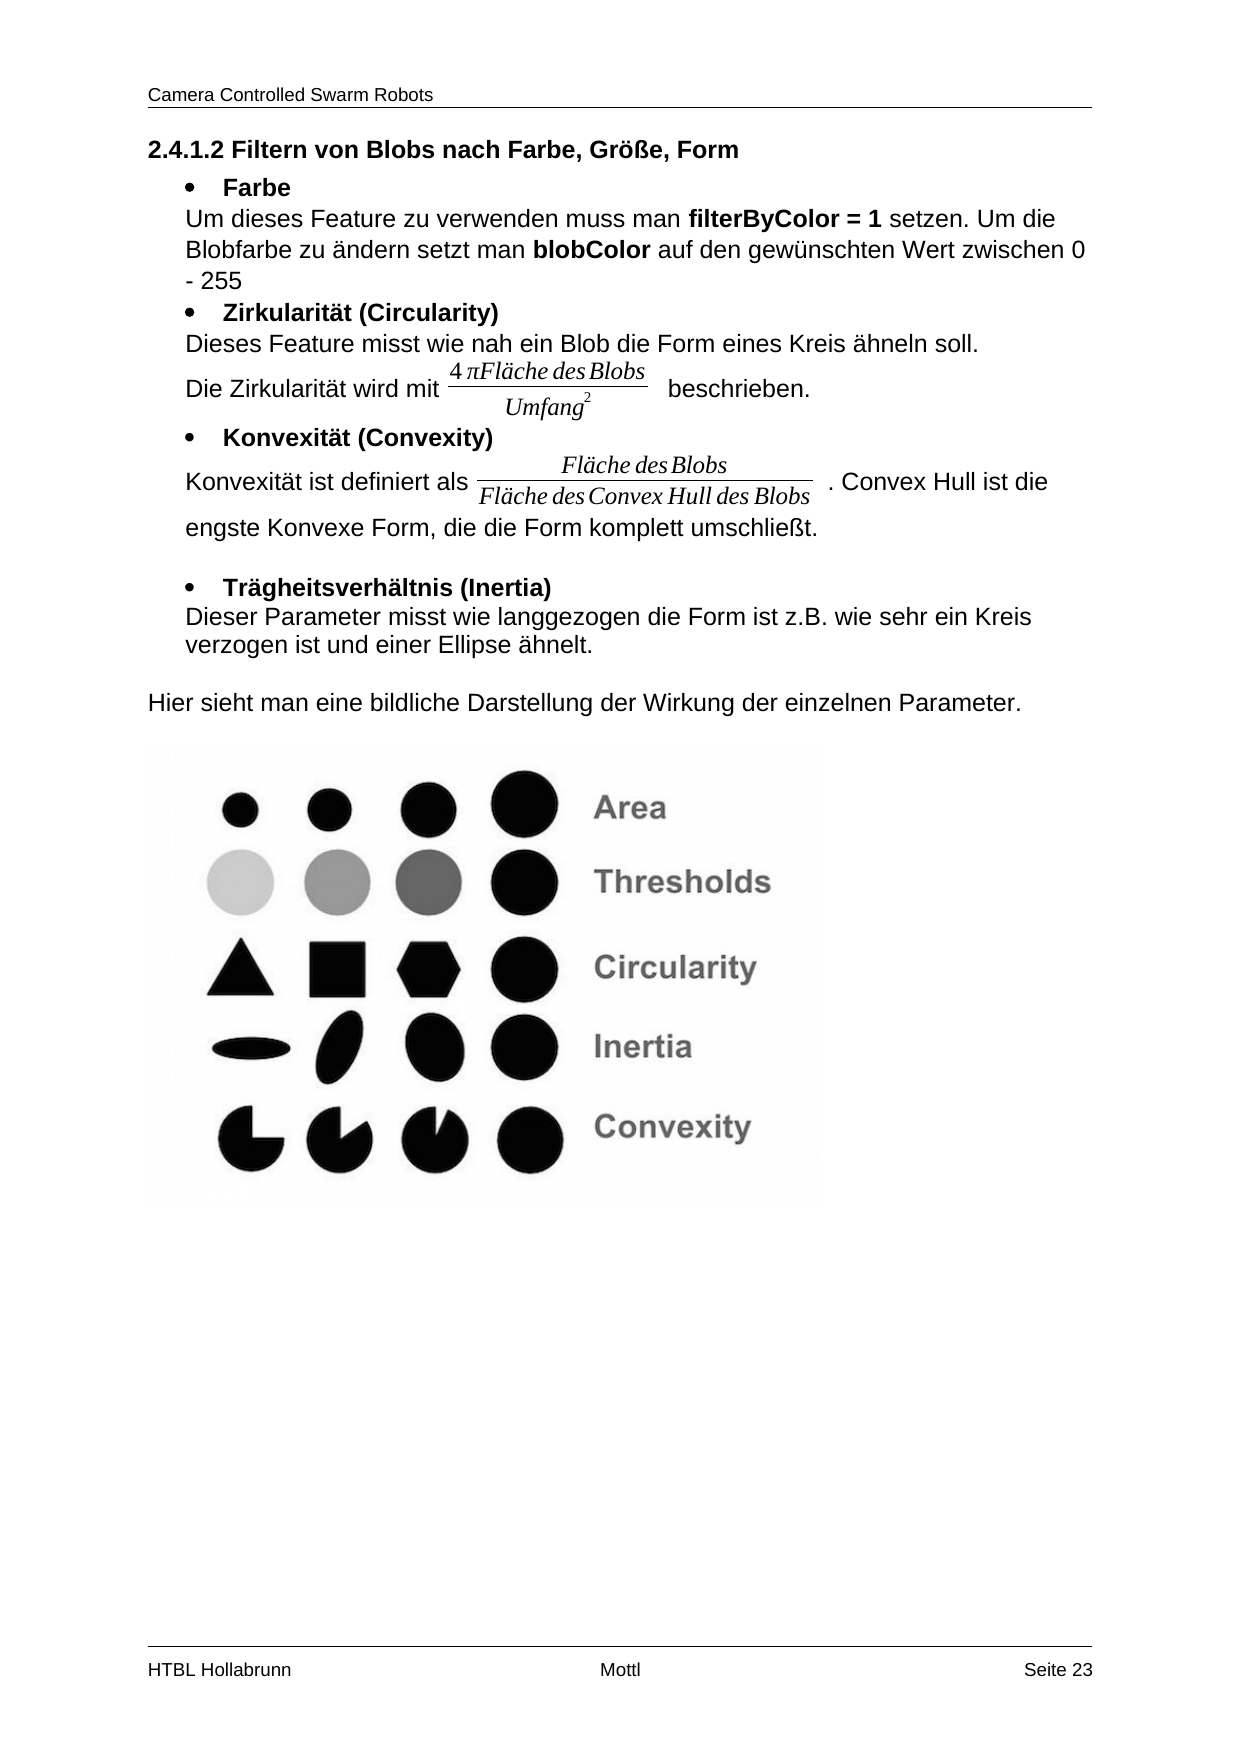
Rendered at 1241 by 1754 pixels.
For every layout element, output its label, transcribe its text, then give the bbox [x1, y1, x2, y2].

list Konvexität (Convexity) [185, 420, 1092, 451]
text Um dieses Feature zu verwenden muss man filterByColor = 1 setzen. Um die Blobfarbe zu ändern setzt man blobColor auf den gewünschten Wert zwischen 0 - 255 [185, 201, 1092, 295]
list Trägheitsverhältnis (Inertia) [185, 573, 1092, 602]
text Konvexität ist definiert als . Convex Hull ist die engste Konvexe Form, die die Form komplett umschließt. [185, 451, 1092, 542]
text Die Zirkularität wird mit beschrieben. [185, 358, 1092, 420]
text Hier sieht man eine bildliche Darstellung der Wirkung der einzelnen Parameter. [148, 688, 1092, 717]
subtitle Filtern von Blobs nach Farbe, Größe, Form [148, 133, 1092, 164]
picture [147, 745, 820, 1206]
text Dieser Parameter misst wie langgezogen die Form ist z.B. wie sehr ein Kreis verzogen ist und einer Ellipse ähnelt. [185, 602, 1092, 659]
text Dieses Feature misst wie nah ein Blob die Form eines Kreis ähneln soll. [185, 326, 1092, 358]
list Farbe [185, 170, 1092, 201]
list Zirkularität (Circularity) [185, 295, 1092, 326]
